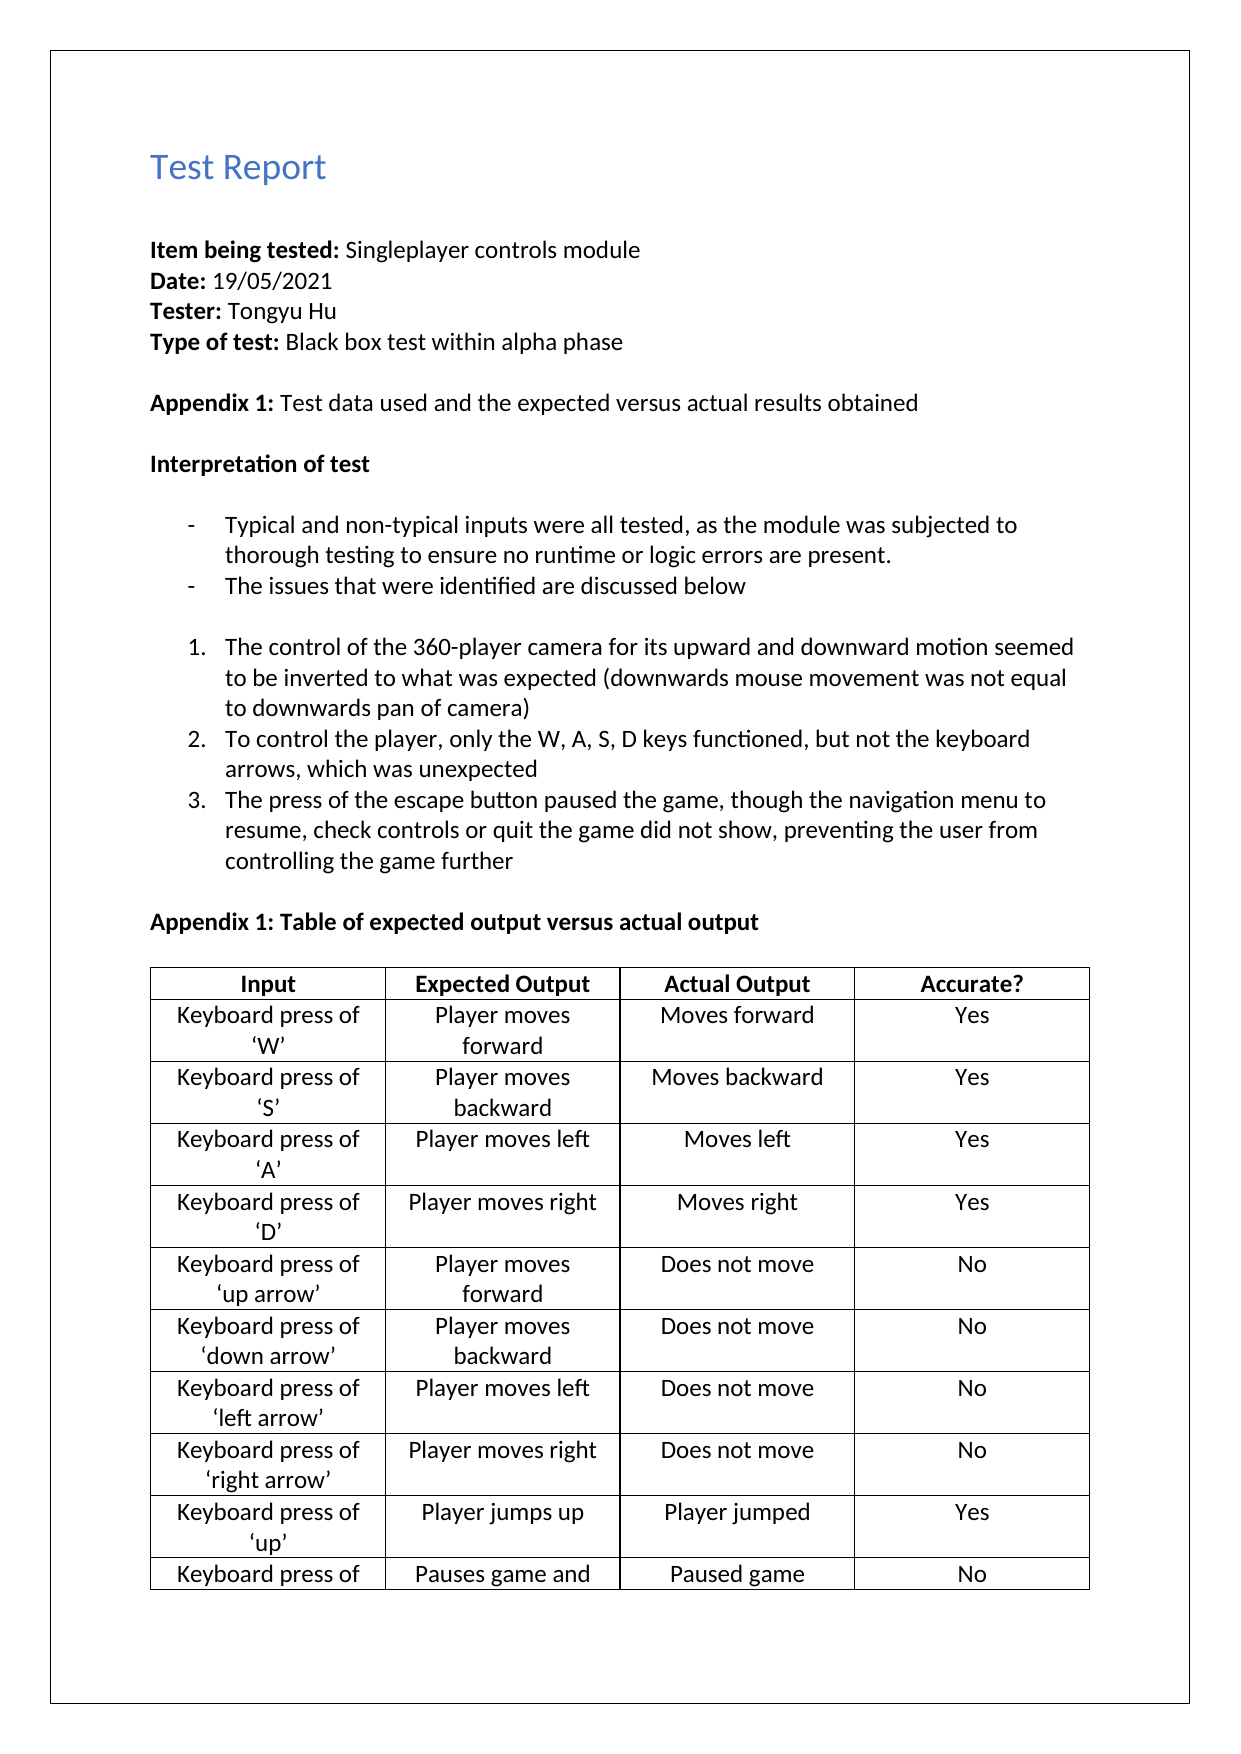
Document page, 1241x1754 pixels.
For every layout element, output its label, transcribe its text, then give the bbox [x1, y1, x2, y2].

table_cell Keyboard press of ‘W’ [151, 1000, 385, 1061]
table_cell Keyboard press of ‘down arrow’ [151, 1310, 385, 1371]
table_cell Does not move [621, 1310, 854, 1371]
table_cell Player moves right [386, 1186, 619, 1247]
text Test Report [150, 143, 1090, 188]
table_header Input [151, 968, 385, 998]
table_header Actual Output [621, 968, 854, 998]
table_cell Keyboard press of ‘S’ [151, 1062, 385, 1123]
text Interpretation of test [150, 448, 1090, 478]
table_cell Yes [855, 1186, 1089, 1247]
table_cell Yes [855, 1124, 1089, 1185]
table_cell Yes [855, 1496, 1089, 1557]
table_cell Moves right [621, 1186, 854, 1247]
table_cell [386, 1558, 619, 1589]
table_header Expected Output [386, 968, 619, 998]
table_cell Keyboard press of ‘A’ [151, 1124, 385, 1185]
table_cell Moves forward [621, 1000, 854, 1061]
table_cell Does not move [621, 1248, 854, 1309]
table_cell No [855, 1248, 1089, 1309]
table_cell Keyboard press of ‘right arrow’ [151, 1434, 385, 1495]
text Appendix 1: Table of expected output versus actual output [150, 906, 1090, 936]
table_cell No [855, 1558, 1089, 1589]
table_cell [621, 1558, 854, 1589]
table_cell Player jumps up [386, 1496, 619, 1557]
list The control of the 360-player camera for its upward and downward motion seemed to be inverted to what was expected (downwards mouse movement was not equal to downwards pan of camera) [187, 631, 1090, 723]
text Appendix 1: Test data used and the expected versus actual results obtained [150, 387, 1090, 417]
list The press of the escape button paused the game, though the navigation menu to resume, check controls or quit the game did not show, preventing the user from controlling the game further [187, 784, 1090, 875]
text Item being tested: Singleplayer controls module [150, 234, 1090, 265]
table_cell Yes [855, 1000, 1089, 1061]
table_cell Moves backward [621, 1062, 854, 1123]
table_cell Moves left [621, 1124, 854, 1185]
table_cell Player moves backward [386, 1062, 619, 1123]
table_cell No [855, 1310, 1089, 1371]
list The issues that were identified are discussed below [187, 570, 1090, 601]
table_cell Keyboard press of ‘left arrow’ [151, 1372, 385, 1433]
table_cell Yes [855, 1062, 1089, 1123]
text Type of test: Black box test within alpha phase [150, 326, 1090, 356]
table_header Accurate? [855, 968, 1089, 998]
table_cell Player moves left [386, 1372, 619, 1433]
table_cell Player moves forward [386, 1248, 619, 1309]
table_cell Does not move [621, 1434, 854, 1495]
list Typical and non-typical inputs were all tested, as the module was subjected to thorough testing to ensure no runtime or logic errors are present. [187, 509, 1090, 570]
table_cell No [855, 1434, 1089, 1495]
table_cell Player moves right [386, 1434, 619, 1495]
table_cell Keyboard press of ‘up’ [151, 1496, 385, 1557]
table_cell Player jumped [621, 1496, 854, 1557]
table_cell Player moves left [386, 1124, 619, 1185]
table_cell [151, 1558, 385, 1589]
list To control the player, only the W, A, S, D keys functioned, but not the keyboard arrows, which was unexpected [187, 723, 1090, 784]
table_cell Keyboard press of ‘up arrow’ [151, 1248, 385, 1309]
text Date: 19/05/2021 [150, 265, 1090, 295]
table_cell No [855, 1372, 1089, 1433]
table_cell Player moves backward [386, 1310, 619, 1371]
table_cell Keyboard press of ‘D’ [151, 1186, 385, 1247]
text Tester: Tongyu Hu [150, 295, 1090, 326]
table_cell Player moves forward [386, 1000, 619, 1061]
table_cell Does not move [621, 1372, 854, 1433]
